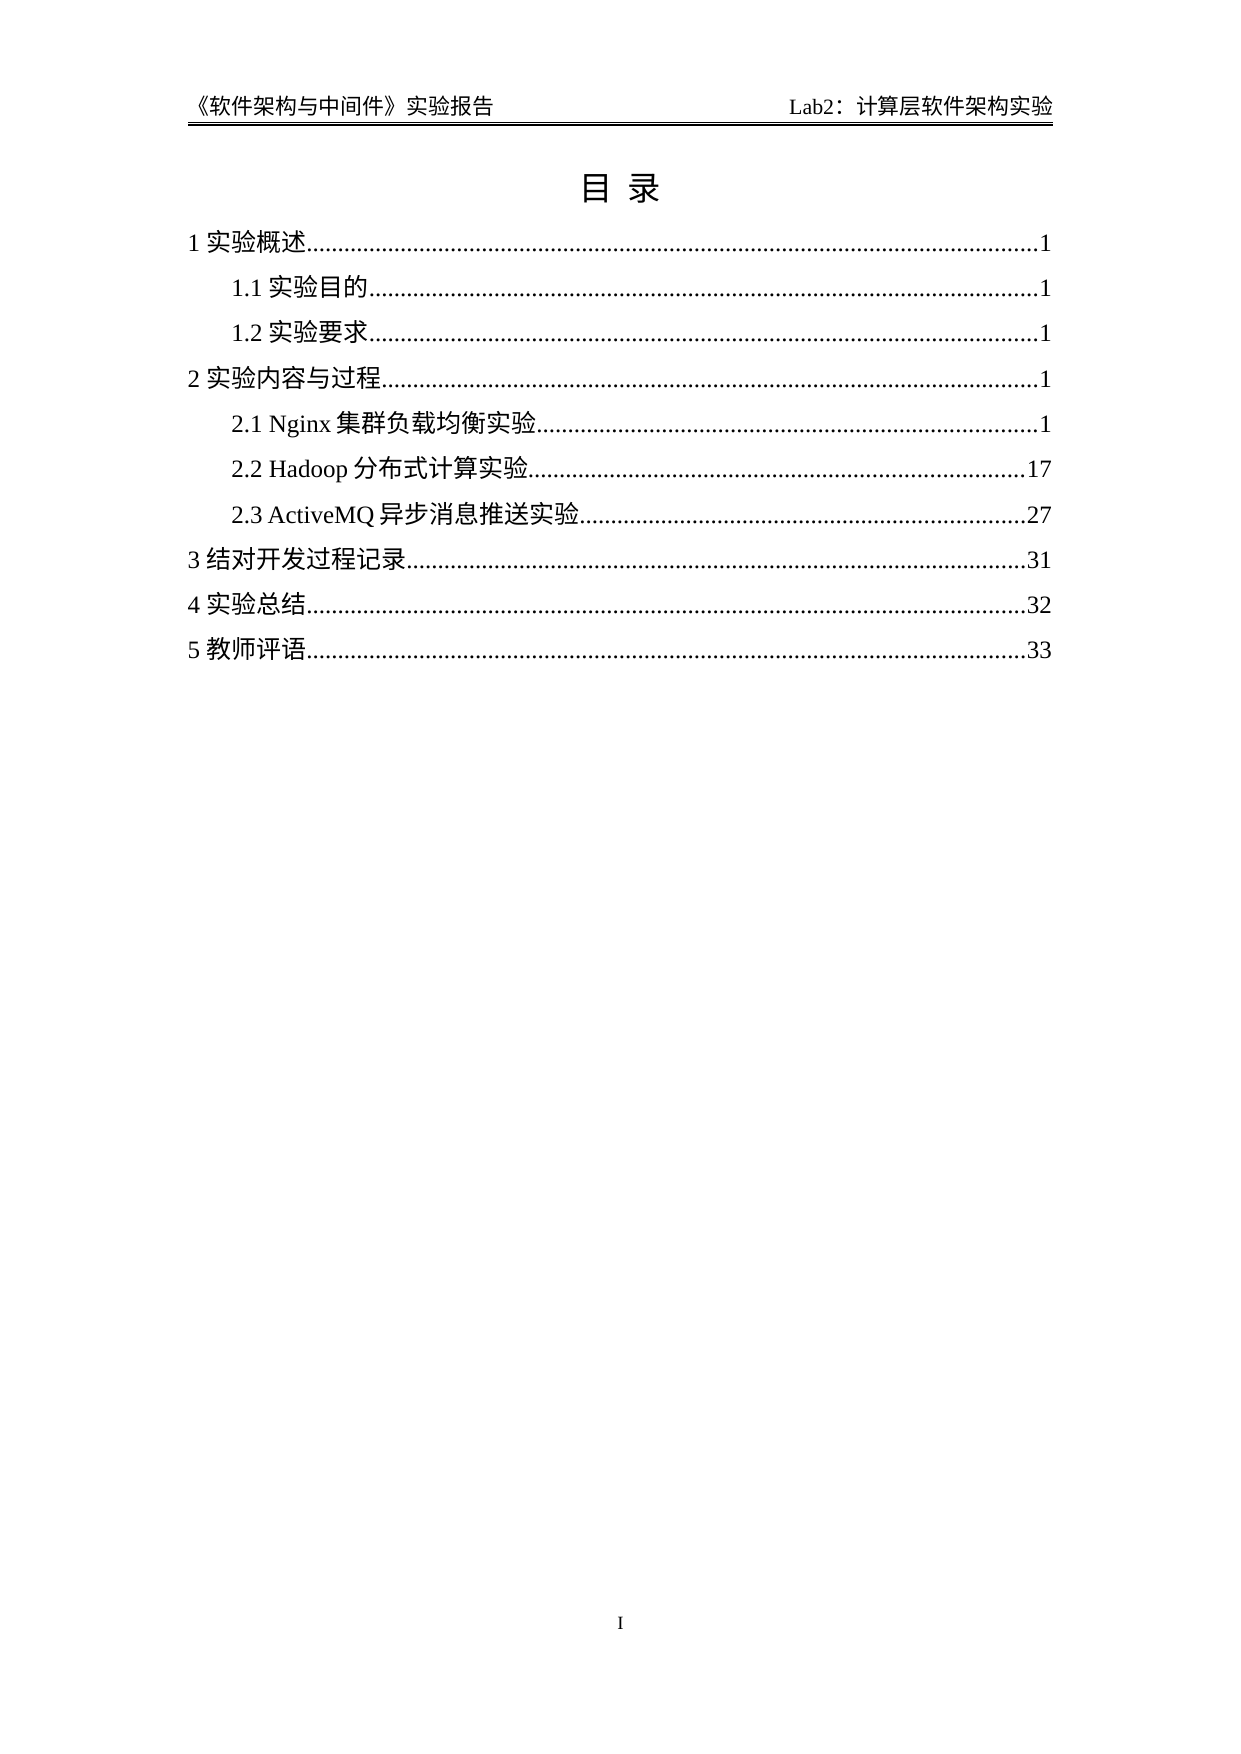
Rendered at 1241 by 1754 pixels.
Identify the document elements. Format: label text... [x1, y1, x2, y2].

text 目 录 [187, 162, 1053, 210]
text 2.3 ActiveMQ异步消息推送实验 27 [231, 494, 1053, 530]
text 1.2 实验要求 1 [231, 313, 1053, 349]
text 3 结对开发过程记录 31 [187, 539, 1053, 576]
text 4 实验总结 32 [187, 585, 1053, 621]
text 1 实验概述 1 [187, 222, 1053, 258]
text 1.1 实验目的 1 [231, 267, 1053, 304]
text 2.1 Nginx集群负载均衡实验 1 [231, 403, 1053, 440]
text 2 实验内容与过程 1 [187, 358, 1053, 394]
text 5 教师评语 33 [187, 630, 1053, 666]
text 2.2 Hadoop分布式计算实验 17 [231, 449, 1053, 485]
